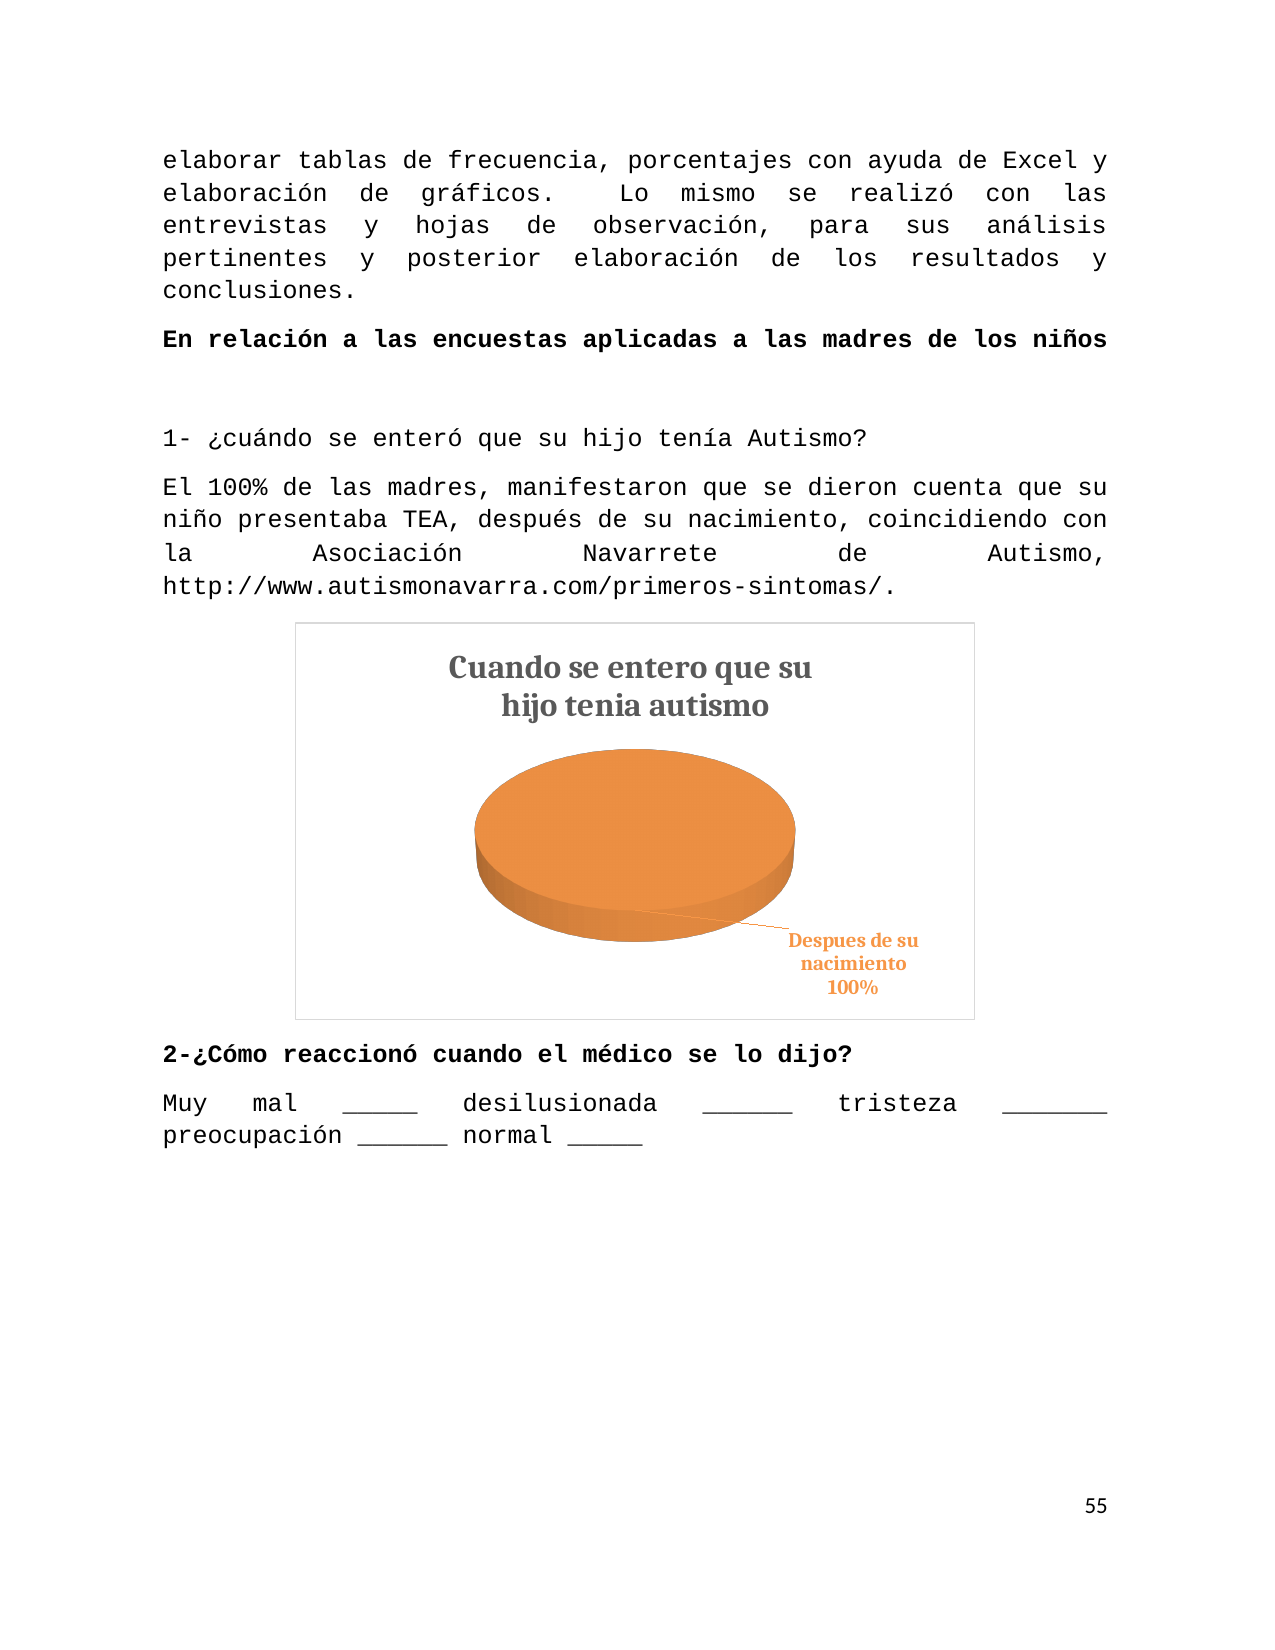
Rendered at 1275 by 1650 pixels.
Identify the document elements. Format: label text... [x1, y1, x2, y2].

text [162, 148, 1107, 306]
text En relación a las encuestas aplicadas a las madres de los niños [162, 327, 1107, 355]
text Muy mal _____ desilusionada ______ tristeza _______ preocupación ______ normal _____ [162, 1090, 1107, 1151]
text 2-¿Cómo reaccionó cuando el médico se lo dijo? [162, 1041, 1107, 1069]
text El 100% de las madres, manifestaron que se dieron cuenta que su niño presentaba TEA, después de su nacimiento, coincidiendo con la Asociación Navarrete de Autismo, http://www.autismonavarra.com/primeros-sintomas/. [162, 474, 1107, 602]
text 1- ¿cuándo se enteró que su hijo tenía Autismo? [162, 425, 1107, 453]
